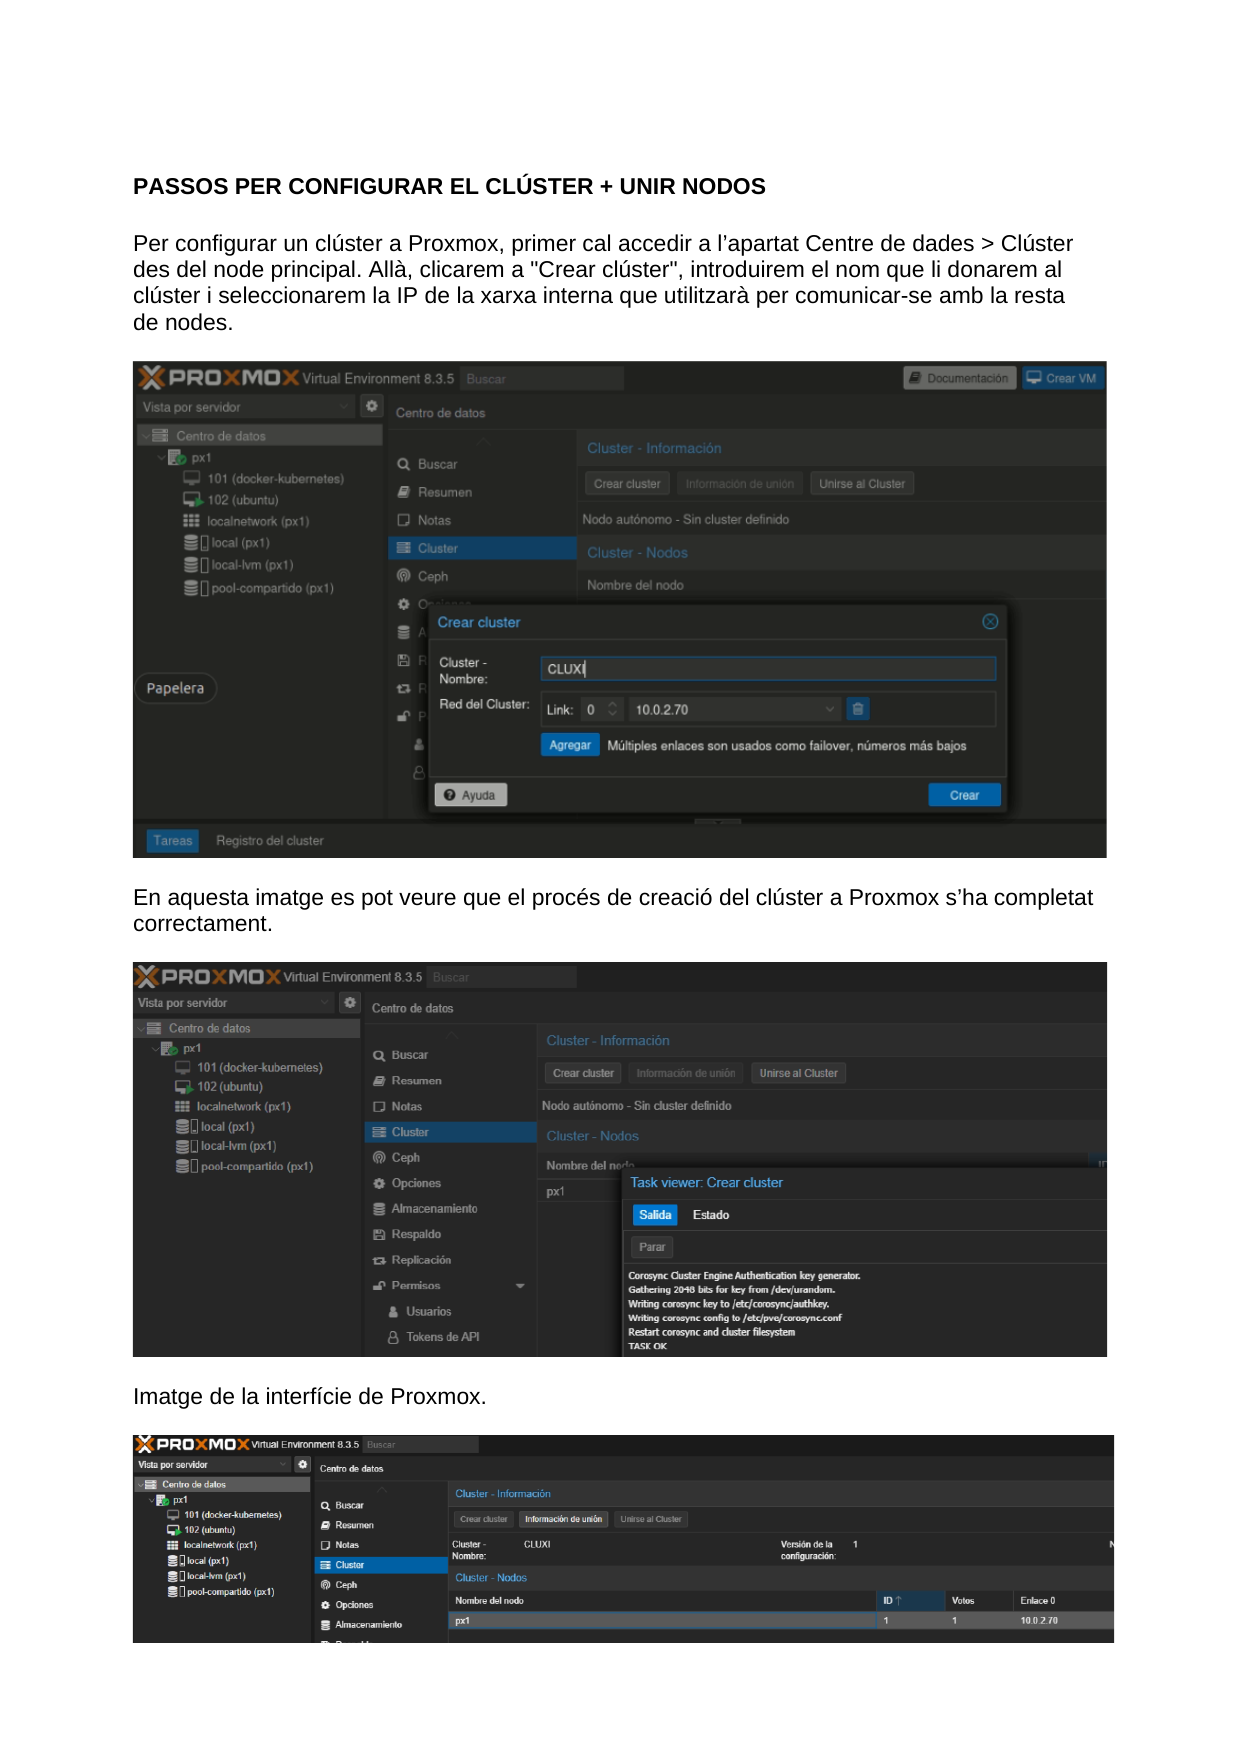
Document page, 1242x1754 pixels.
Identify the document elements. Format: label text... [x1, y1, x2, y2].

picture [132, 361, 1107, 858]
text En aquesta imatge es pot veure que el procés de creació del clúster a Proxmox s’ha completat correctament. [133, 884, 1094, 936]
picture [132, 1435, 1115, 1643]
text PASSOS PER CONFIGURAR EL CLÚSTER + UNIR NODOS [133, 173, 1094, 199]
text Per configurar un clúster a Proxmox, primer cal accedir a l’apartat Centre de dades > Clúster des del node principal. Allà, clicarem a "Crear clúster", introduirem el nom que li donarem al clúster i seleccionarem la IP de la xarxa interna que utilitzarà per comunicar-se amb la resta de nodes. [133, 229, 1094, 335]
picture [132, 962, 1108, 1357]
text Imatge de la interfície de Proxmox. [133, 1383, 1094, 1409]
